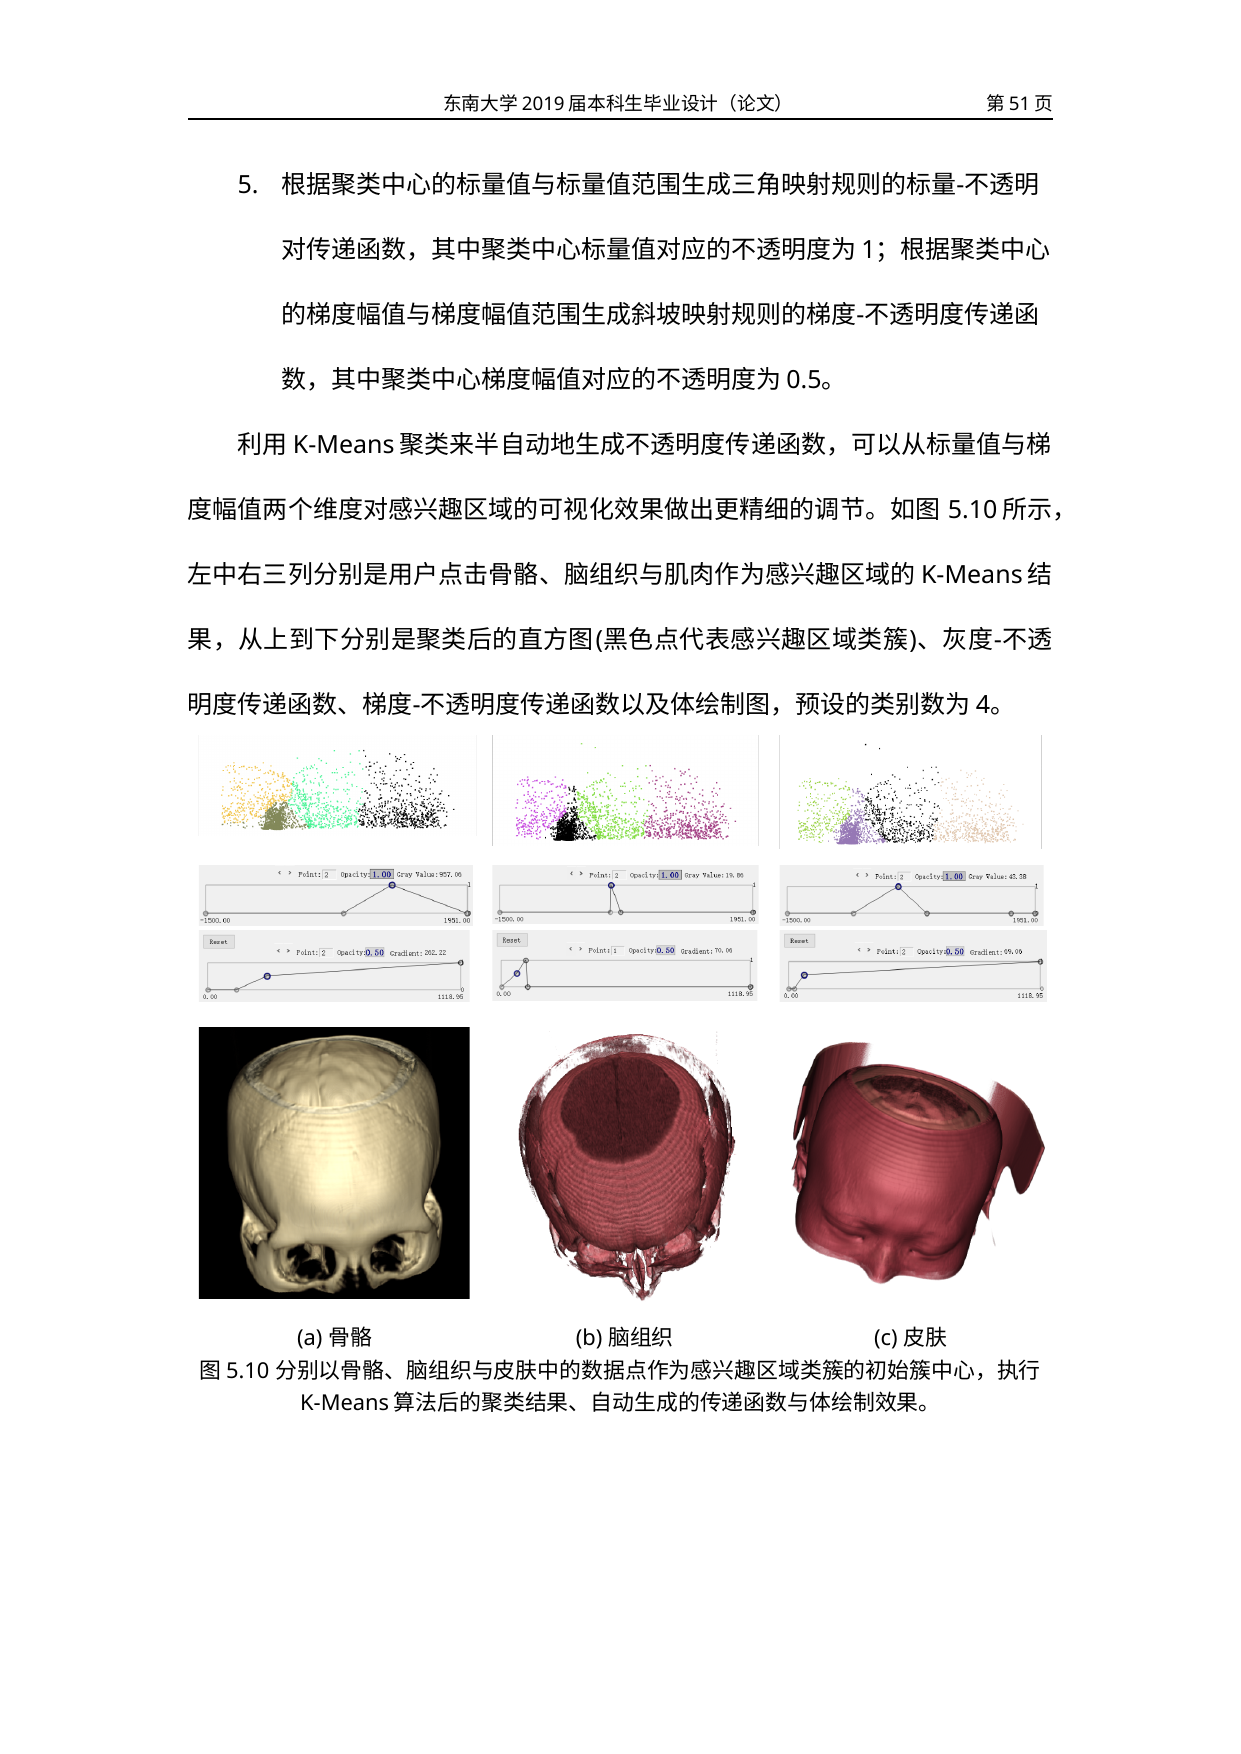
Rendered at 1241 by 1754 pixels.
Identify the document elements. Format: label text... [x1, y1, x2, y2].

table_cell (a) 骨骼 [188, 1028, 481, 1352]
table_cell [188, 865, 481, 930]
picture [198, 930, 470, 1002]
picture [198, 735, 477, 836]
text 图5.10 分别以骨骼、脑组织与皮肤中的数据点作为感兴趣区域类簇的初始簇中心，执行K-Means算法后的聚类结果、自动生成的传递函数与体绘制效果。 [187, 1352, 1053, 1417]
picture [492, 735, 759, 846]
picture [492, 930, 758, 1001]
table_cell [188, 930, 481, 1027]
picture [198, 1027, 470, 1299]
table_cell [768, 930, 1053, 1027]
table_header [188, 735, 481, 865]
table_header [768, 735, 1053, 865]
table_header [481, 735, 768, 865]
table_cell [481, 865, 768, 930]
picture [779, 930, 1047, 1002]
picture [492, 1027, 764, 1302]
picture [779, 735, 1042, 849]
table_cell (c) 皮肤 [768, 1028, 1053, 1352]
table_cell [481, 930, 768, 1027]
list 根据聚类中心的标量值与标量值范围生成三角映射规则的标量-不透明对传递函数，其中聚类中心标量值对应的不透明度为1；根据聚类中心的梯度幅值与梯度幅值范围生成斜坡映射规则的梯度-不透明度传递函数，其中聚类中心梯度幅值对应的不透明度为0.5。 [237, 150, 1053, 410]
text 利用K-Means聚类来半自动地生成不透明度传递函数，可以从标量值与梯度幅值两个维度对感兴趣区域的可视化效果做出更精细的调节。如图5.10所示，左中右三列分别是用户点击骨骼、脑组织与肌肉作为感兴趣区域的K-Means结果，从上到下分别是聚类后的直方图(黑色点代表感兴趣区域类簇)、灰度-不透明度传递函数、梯度-不透明度传递函数以及体绘制图，预设的类别数为4。 [187, 410, 1053, 735]
picture [492, 865, 759, 924]
picture [198, 865, 473, 926]
table_cell (b) 脑组织 [481, 1028, 768, 1352]
picture [779, 865, 1044, 926]
table_cell [768, 865, 1053, 930]
picture [779, 1027, 1048, 1297]
